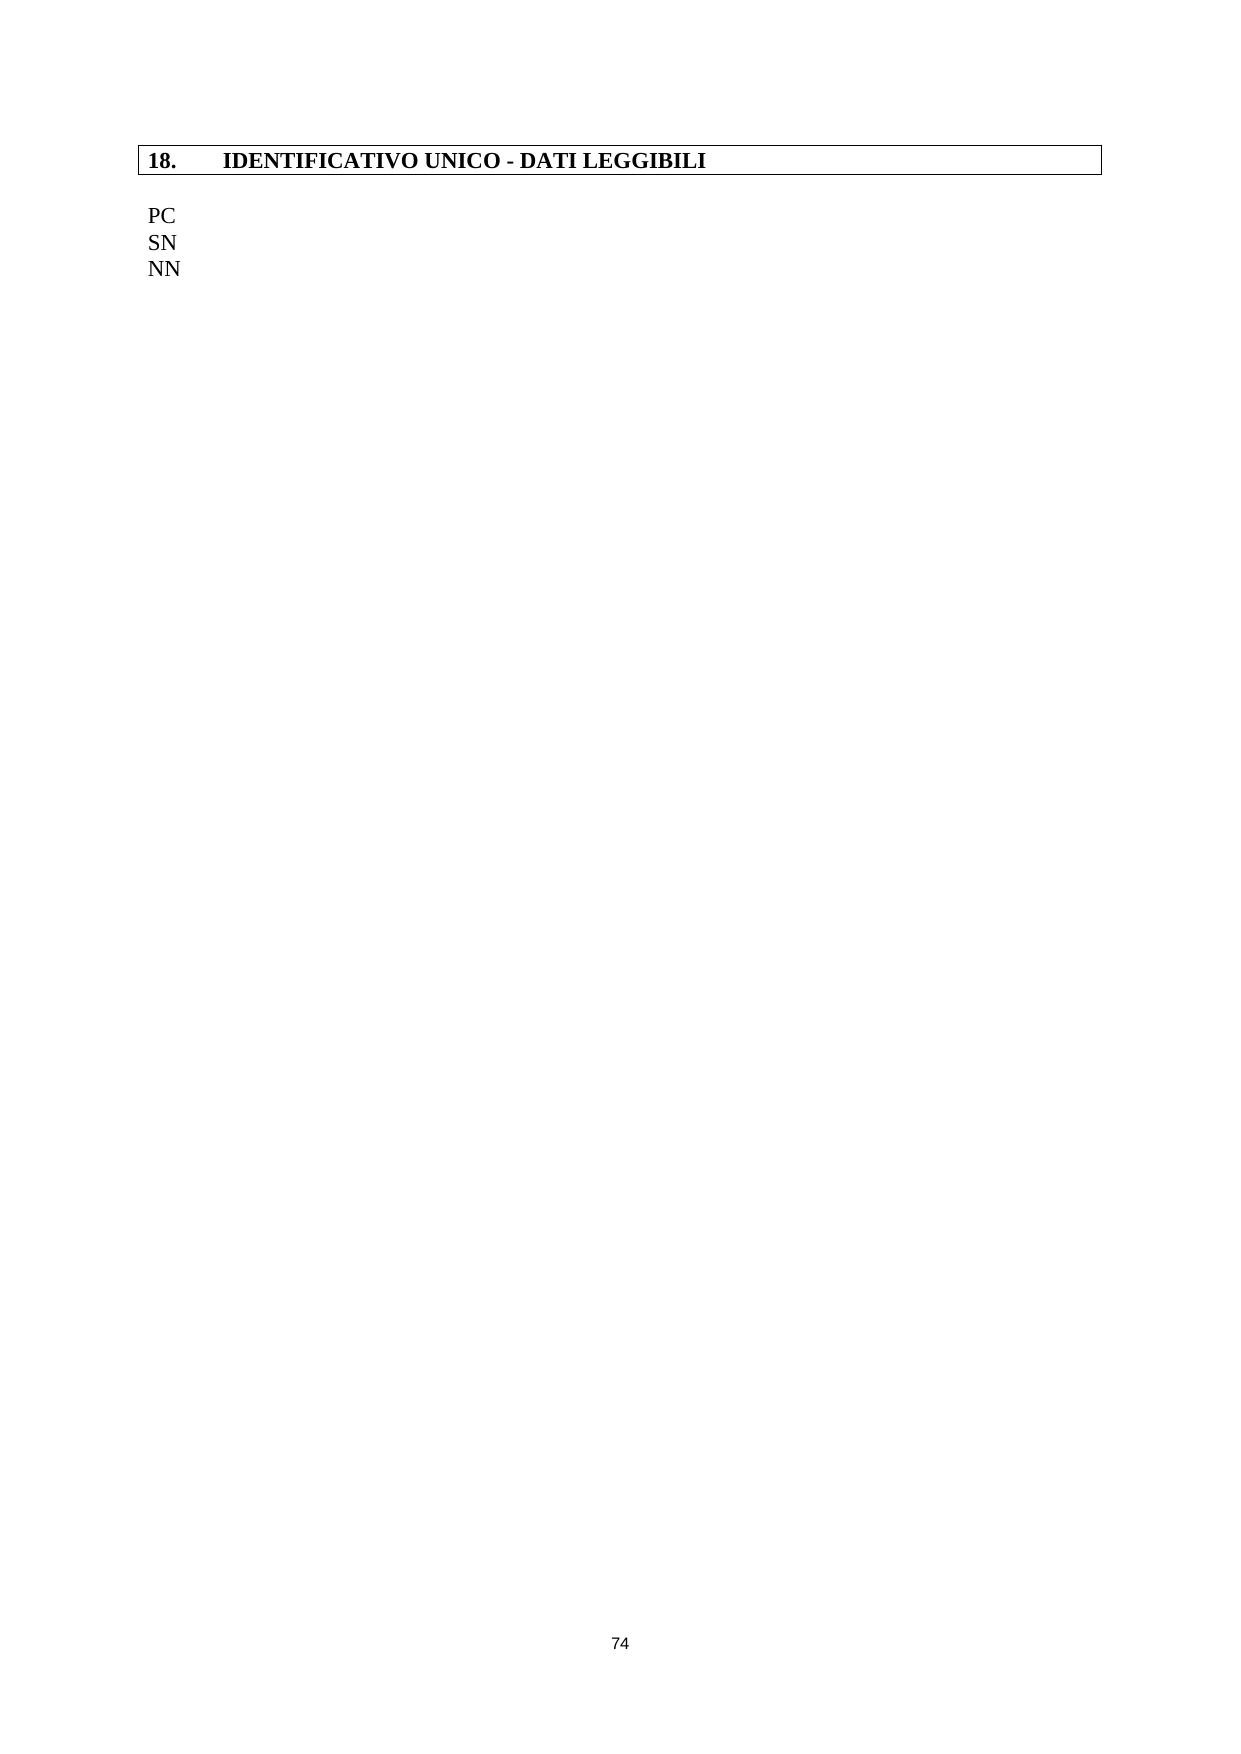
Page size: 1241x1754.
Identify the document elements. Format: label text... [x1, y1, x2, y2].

text NN [148, 256, 1092, 282]
text PC [148, 201, 1092, 228]
text SN [148, 228, 1092, 256]
text 18. IDENTIFICATIVO UNICO - DATI LEGGIBILI [139, 146, 1101, 174]
